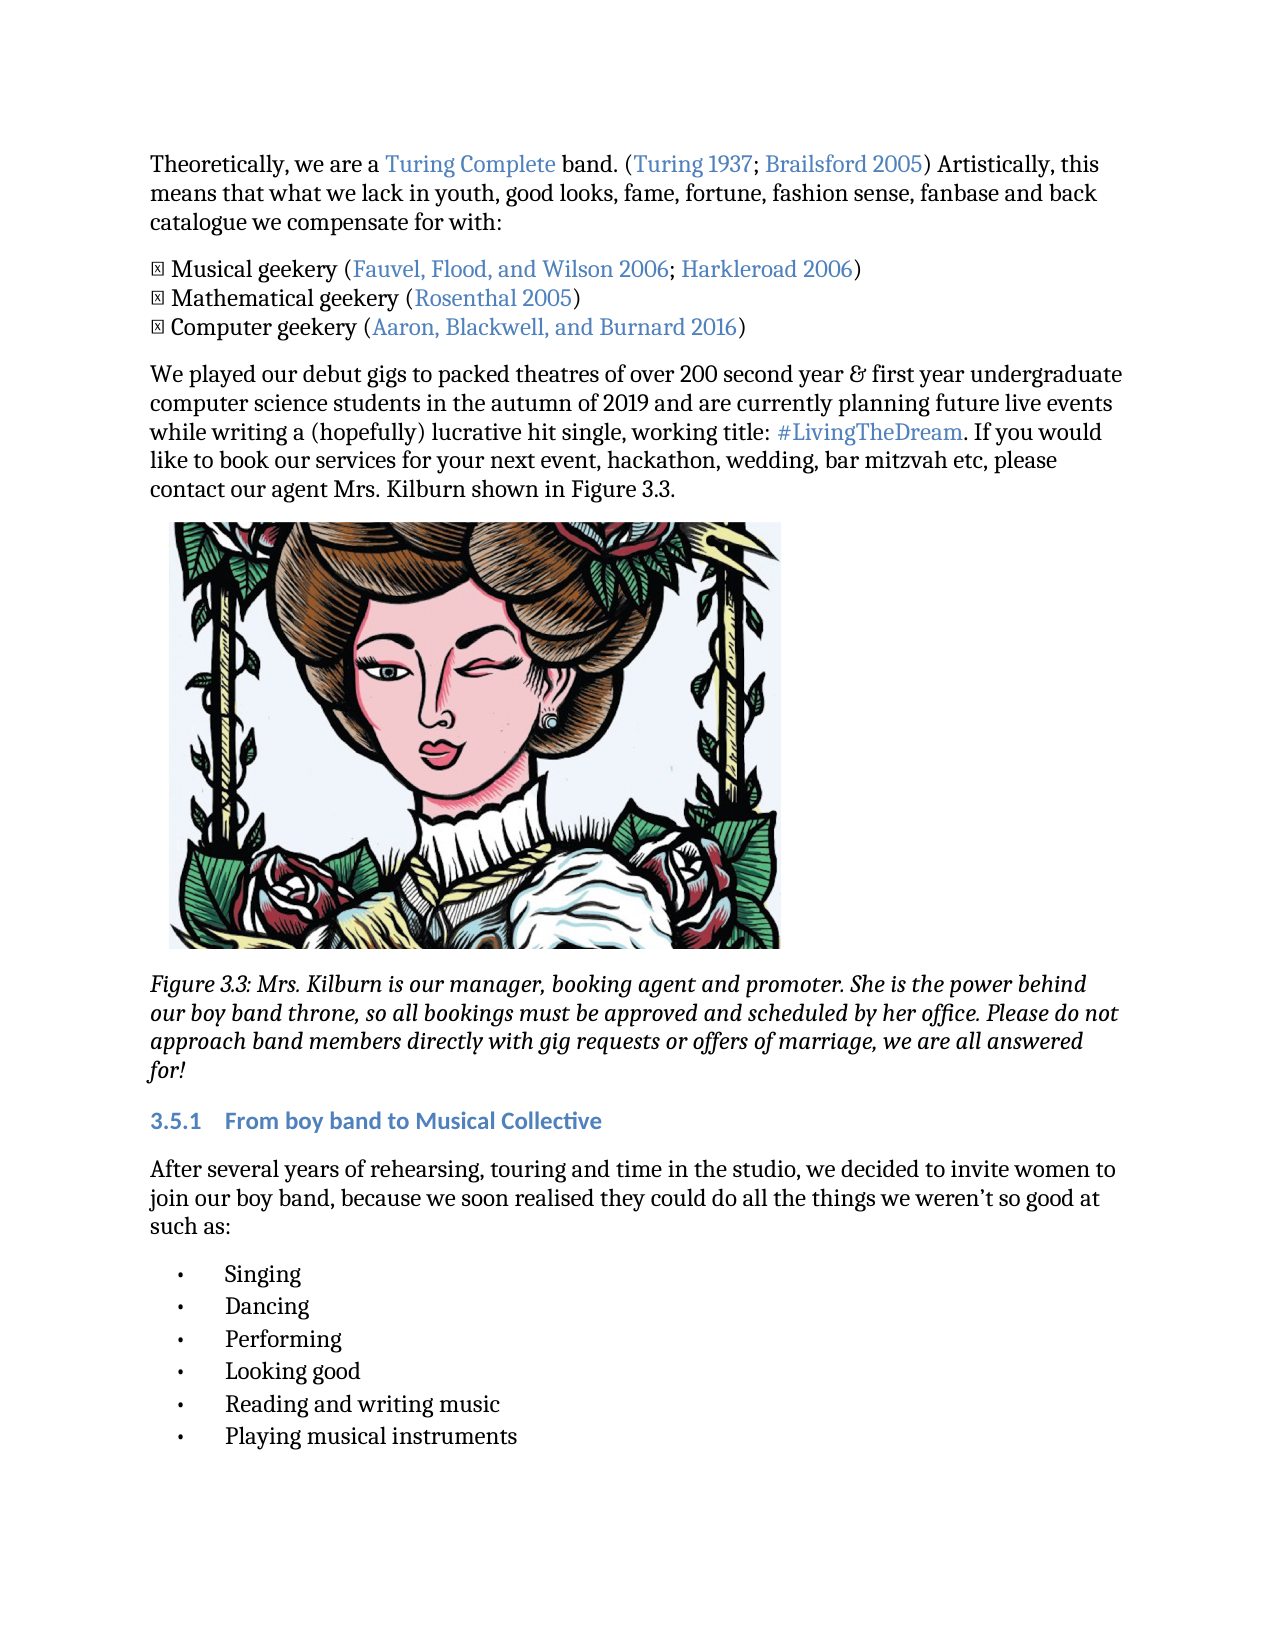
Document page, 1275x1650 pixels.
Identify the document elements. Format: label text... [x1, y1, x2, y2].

text Theoretically, we are a Turing Complete band. (Turing 1937; Brailsford 2005) Artistically, this means that what we lack in youth, good looks, fame, fortune, fashion sense, fanbase and back catalogue we compensate for with: [150, 150, 1125, 236]
text Figure 3.3: Mrs. Kilburn is our manager, booking agent and promoter. She is the power behind our boy band throne, so all bookings must be approved and scheduled by her office. Please do not approach band members directly with gig requests or offers of marriage, we are all answered for! [150, 970, 1125, 1085]
picture [168, 522, 782, 949]
list Playing musical instruments [175, 1422, 1125, 1451]
list Performing [175, 1325, 1125, 1353]
text We played our debut gigs to packed theatres of over 200 second year & first year undergraduate computer science students in the autumn of 2019 and are currently planning future live events while writing a (hopefully) lucrative hit single, working title: #LivingTheDream. If you would like to book our services for your next event, hackathon, wedding, bar mitzvah etc, please contact our agent Mrs. Kilburn shown in Figure 3.3. [150, 360, 1125, 504]
list Looking good [175, 1357, 1125, 1386]
text After several years of rehearsing, touring and time in the studio, we decided to invite women to join our boy band, because we soon realised they could do all the things we weren’t so good at such as: [150, 1155, 1125, 1241]
list Dancing [175, 1292, 1125, 1321]
list Reading and writing music [175, 1390, 1125, 1418]
list Singing [175, 1260, 1125, 1288]
text 🤓 Musical geekery (Fauvel, Flood, and Wilson 2006; Harkleroad 2006) 🤓 Mathematical geekery (Rosenthal 2005) 🤓 Computer geekery (Aaron, Blackwell, and Burnard 2016) [150, 255, 1125, 341]
subtitle 3.5.1 From boy band to Musical Collective [150, 1106, 1125, 1136]
